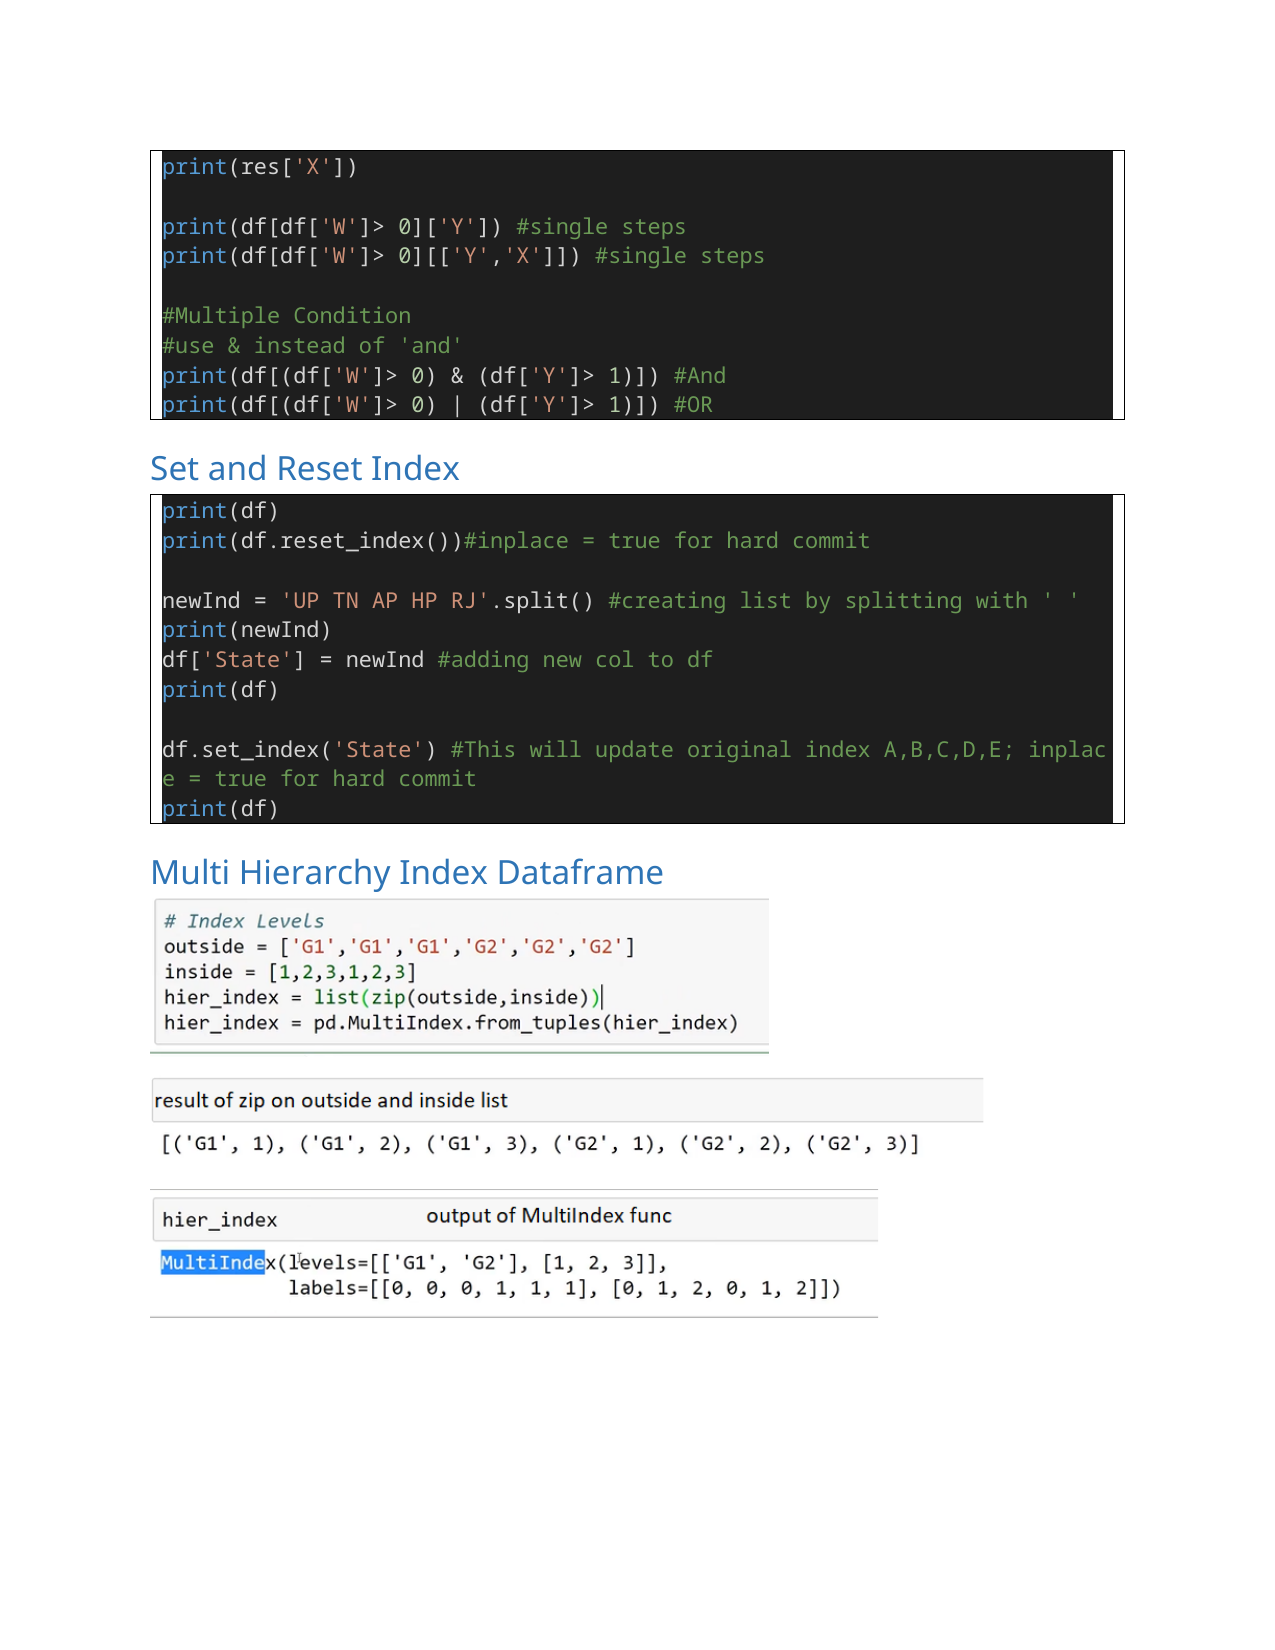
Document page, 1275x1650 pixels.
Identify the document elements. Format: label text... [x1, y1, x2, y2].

picture [150, 1075, 984, 1171]
subtitle Set and Reset Index [150, 445, 1125, 491]
subtitle Multi Hierarchy Index Dataframe [150, 849, 1125, 894]
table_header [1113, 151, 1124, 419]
picture [150, 897, 769, 1057]
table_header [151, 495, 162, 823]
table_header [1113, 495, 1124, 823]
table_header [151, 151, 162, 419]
picture [150, 1189, 879, 1320]
